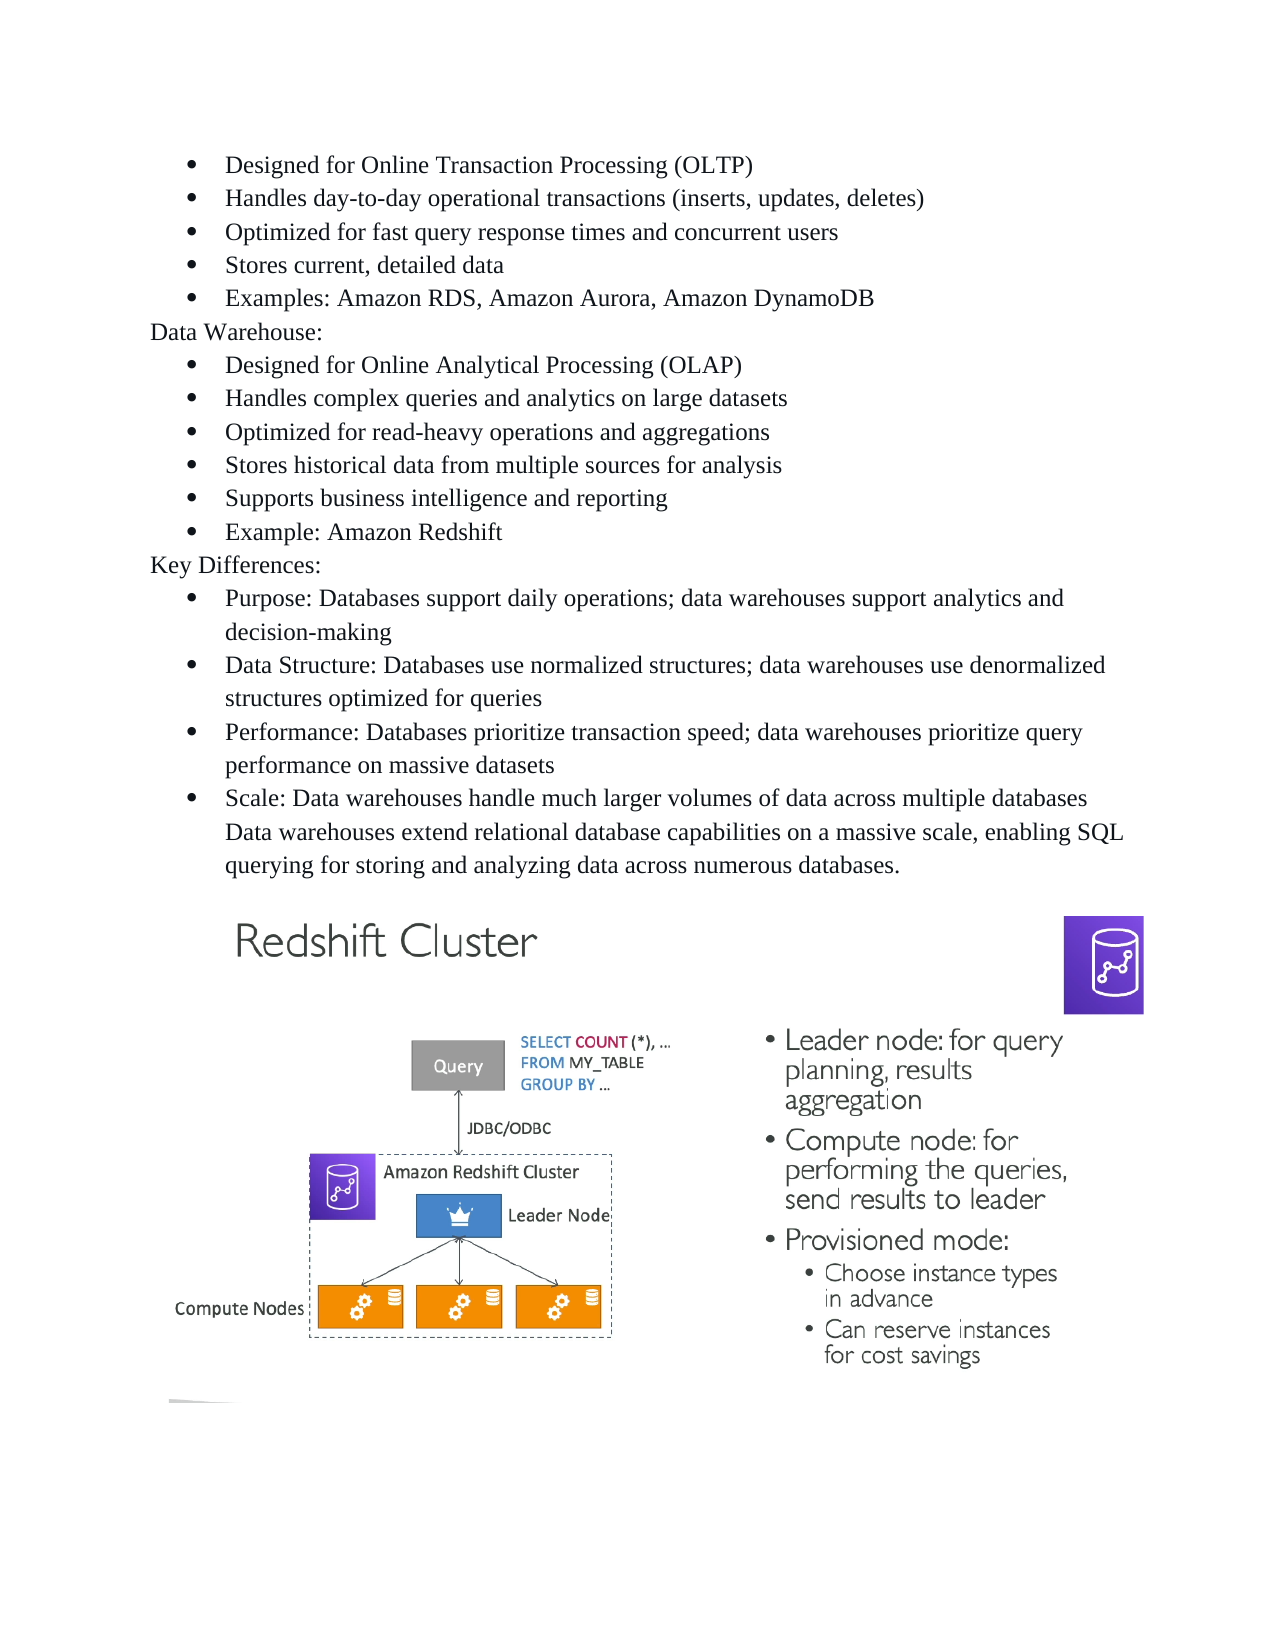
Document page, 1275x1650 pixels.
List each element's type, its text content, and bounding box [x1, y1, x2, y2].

list Scale: Data warehouses handle much larger volumes of data across multiple databases Data warehouses extend relational database capabilities on a massive scale, enabling SQL querying for storing and analyzing data across numerous databases. [187, 783, 1125, 879]
list Designed for Online Analytical Processing (OLAP) [187, 350, 1125, 379]
list Supports business intelligence and reporting [187, 483, 1125, 512]
list Examples: Amazon RDS, Amazon Aurora, Amazon DynamoDB [187, 283, 1125, 312]
list Stores historical data from multiple sources for analysis [187, 450, 1125, 479]
text Key Differences: [150, 550, 1125, 579]
list Example: Amazon Redshift [187, 517, 1125, 545]
list Optimized for read-heavy operations and aggregations [187, 417, 1125, 445]
list Data Structure: Databases use normalized structures; data warehouses use denormalized structures optimized for queries [187, 650, 1125, 712]
text Data Warehouse: [150, 317, 1125, 345]
list Purpose: Databases support daily operations; data warehouses support analytics and decision-making [187, 583, 1125, 645]
list Handles complex queries and analytics on large datasets [187, 383, 1125, 412]
list Optimized for fast query response times and concurrent users [187, 217, 1125, 245]
list Handles day-to-day operational transactions (inserts, updates, deletes) [187, 183, 1125, 212]
list Performance: Databases prioritize transaction speed; data warehouses prioritize query performance on massive datasets [187, 717, 1125, 779]
list Designed for Online Transaction Processing (OLTP) [187, 150, 1125, 179]
list Stores current, detailed data [187, 250, 1125, 279]
